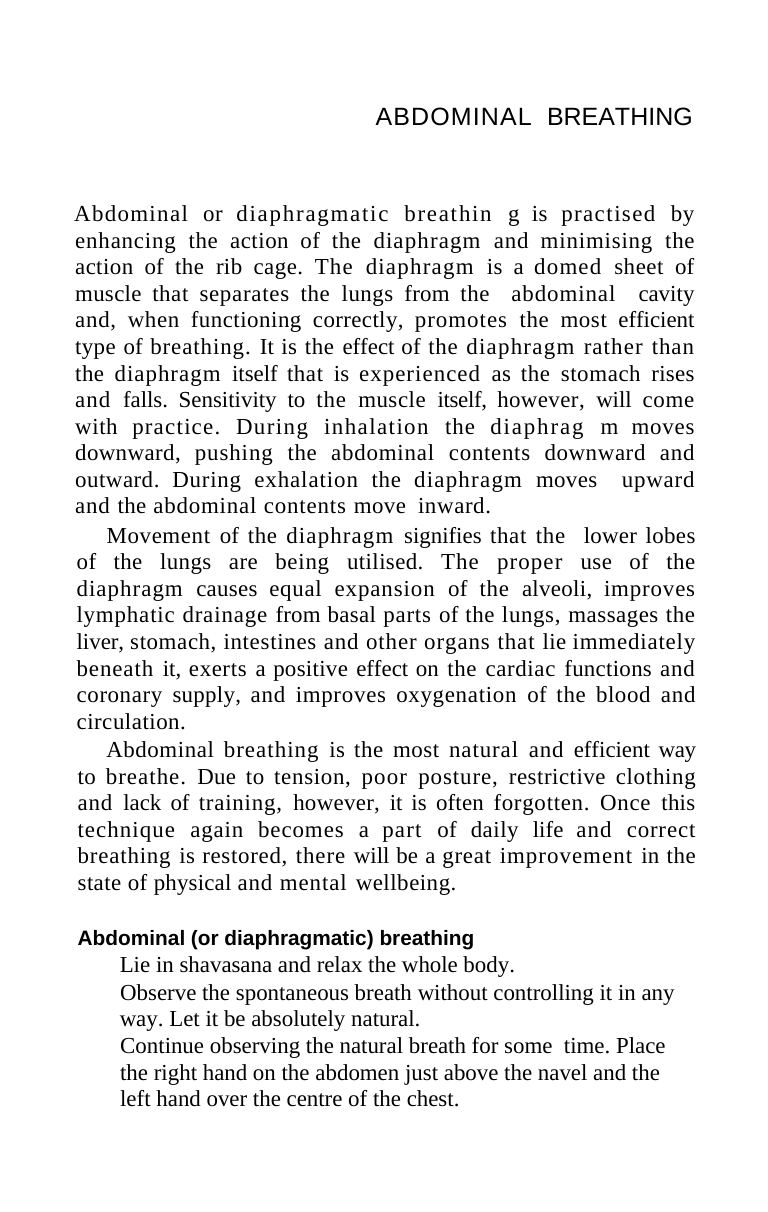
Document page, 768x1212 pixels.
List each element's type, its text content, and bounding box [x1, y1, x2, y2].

text Movement of the diaphragm signifies that the lower lobes of the lungs are being utilised. The proper use of the diaphragm causes equal expansion of the alveoli, improves lymphatic drainage from basal parts of the lungs, massages the liver, stomach, intestines and other organs that lie immediately beneath it, exerts a positive effect on the cardiac functions and coronary supply, and improves oxygenation of the blood and circulation. [76, 522, 695, 734]
text Observe the spontaneous breath without controlling it in any way. Let it be absolutely natural. [119, 978, 707, 1031]
text Lie in shavasana and relax the whole body. [119, 952, 707, 978]
text Abdominal (or diaphragmatic) breathing [77, 926, 707, 950]
subtitle ABDOMINAL BREATHING [375, 101, 707, 130]
text Abdominal or diaphragmatic breathin g is practised by enhancing the action of the diaphragm and minimising the action of the rib cage. The diaphragm is a domed sheet of muscle that separates the lungs from the abdominal cavity and, when functioning correctly, promotes the most efficient type of breathing. It is the effect of the diaphragm rather than the diaphragm itself that is experienced as the stomach rises and falls. Sensitivity to the muscle itself, however, will come with practice. During inhalation the diaphrag m moves downward, pushing the abdominal contents downward and outward. During exhalation the diaphragm moves upward and the abdominal contents move inward. [74, 200, 694, 519]
text Continue observing the natural breath for some time. Place the right hand on the abdomen just above the navel and the left hand over the centre of the chest. [120, 1032, 679, 1112]
text Abdominal breathing is the most natural and efficient way to breathe. Due to tension, poor posture, restrictive clothing and lack of training, however, it is often forgotten. Once this technique again becomes a part of daily life and correct breathing is restored, there will be a great improvement in the state of physical and mental wellbeing. [77, 736, 696, 896]
